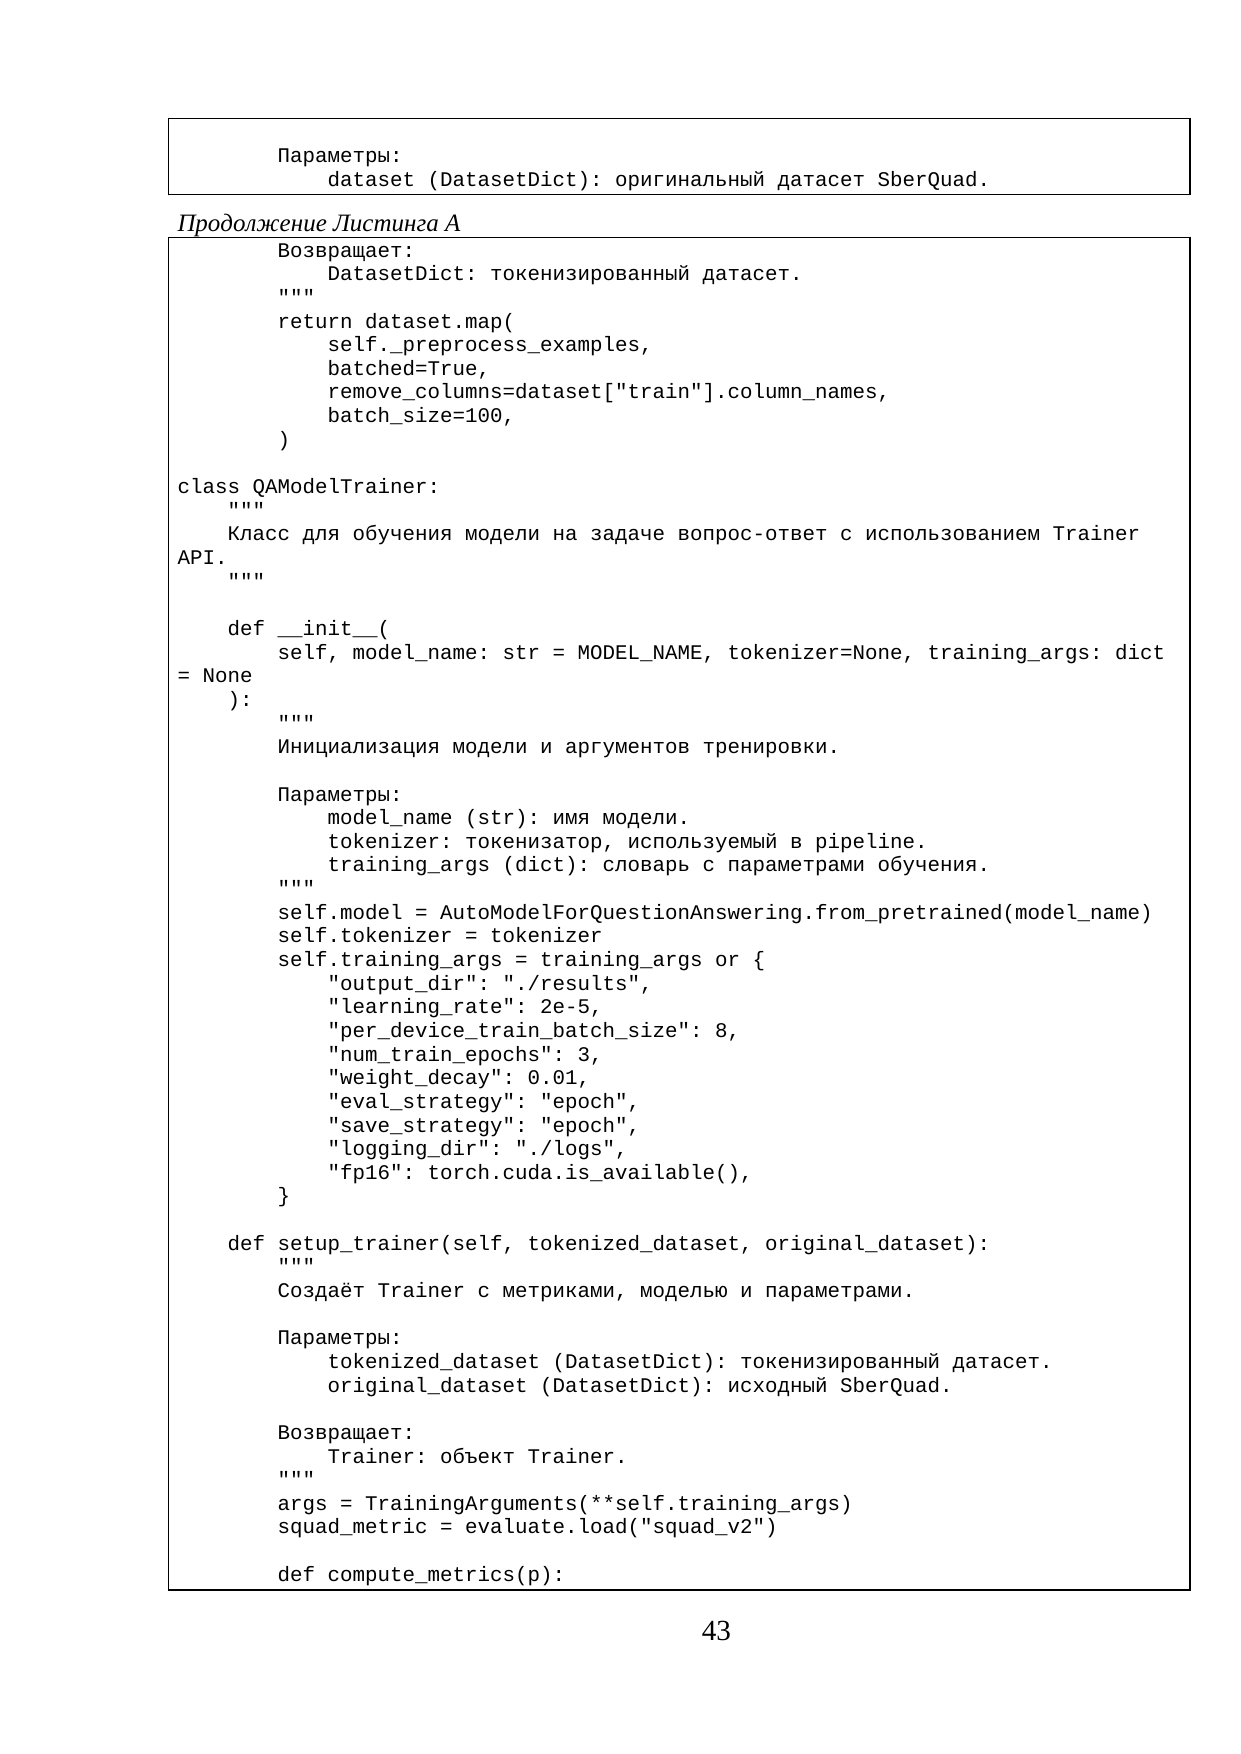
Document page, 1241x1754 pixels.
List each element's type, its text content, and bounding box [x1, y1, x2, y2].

text """ [177, 287, 1181, 311]
text """ [177, 1469, 1181, 1493]
text Trainer: объект Trainer. [177, 1446, 1181, 1469]
text dataset (DatasetDict): оригинальный датасет SberQuad. [169, 165, 1189, 194]
text args = TrainingArguments(**self.training_args) [177, 1493, 1181, 1517]
text self.model = AutoModelForQuestionAnswering.from_pretrained(model_name) [177, 902, 1181, 925]
text batch_size=100, [177, 405, 1181, 429]
text ) [177, 429, 1181, 452]
text DatasetDict: токенизированный датасет. [177, 263, 1181, 287]
text self.tokenizer = tokenizer [177, 925, 1181, 949]
text """ [177, 1256, 1181, 1280]
text "learning_rate": 2e-5, [177, 996, 1181, 1020]
text def setup_trainer(self, tokenized_dataset, original_dataset): [177, 1233, 1181, 1256]
text "num_train_epochs": 3, [177, 1044, 1181, 1067]
text def __init__( [177, 618, 1181, 642]
text "fp16": torch.cuda.is_available(), [177, 1162, 1181, 1186]
text Параметры: [177, 145, 1181, 165]
text training_args (dict): словарь с параметрами обучения. [177, 854, 1181, 878]
text remove_columns=dataset["train"].column_names, [177, 382, 1181, 405]
text Параметры: [177, 783, 1181, 807]
text Инициализация модели и аргументов тренировки. [177, 736, 1181, 760]
text tokenized_dataset (DatasetDict): токенизированный датасет. [177, 1351, 1181, 1375]
text """ [177, 878, 1181, 902]
text Создаёт Trainer с метриками, моделью и параметрами. [177, 1280, 1181, 1304]
text return dataset.map( [177, 311, 1181, 334]
text self.training_args = training_args or { [177, 949, 1181, 973]
text def compute_metrics(p): [169, 1561, 1189, 1589]
text tokenizer: токенизатор, используемый в pipeline. [177, 831, 1181, 854]
text self, model_name: str = MODEL_NAME, tokenizer=None, training_args: dict = None [177, 642, 1181, 689]
text squad_metric = evaluate.load("squad_v2") [177, 1517, 1181, 1540]
text """ [177, 713, 1181, 736]
text "weight_decay": 0.01, [177, 1067, 1181, 1091]
text """ [177, 500, 1181, 523]
text original_dataset (DatasetDict): исходный SberQuad. [177, 1375, 1181, 1398]
text Продолжение Листинга А [177, 208, 1181, 237]
text class QAModelTrainer: [177, 476, 1181, 500]
text "per_device_train_batch_size": 8, [177, 1020, 1181, 1044]
text Возвращает: [177, 1422, 1181, 1446]
text "eval_strategy": "epoch", [177, 1091, 1181, 1114]
text "output_dir": "./results", [177, 973, 1181, 996]
text Возвращает: [169, 238, 1189, 263]
text batched=True, [177, 358, 1181, 382]
text "logging_dir": "./logs", [177, 1138, 1181, 1162]
text ): [177, 689, 1181, 713]
text model_name (str): имя модели. [177, 807, 1181, 831]
text } [177, 1186, 1181, 1209]
text Класс для обучения модели на задаче вопрос-ответ с использованием Trainer API. [177, 523, 1181, 571]
text "save_strategy": "epoch", [177, 1114, 1181, 1138]
text """ [177, 571, 1181, 594]
text Параметры: [177, 1327, 1181, 1351]
text self._preprocess_examples, [177, 334, 1181, 358]
